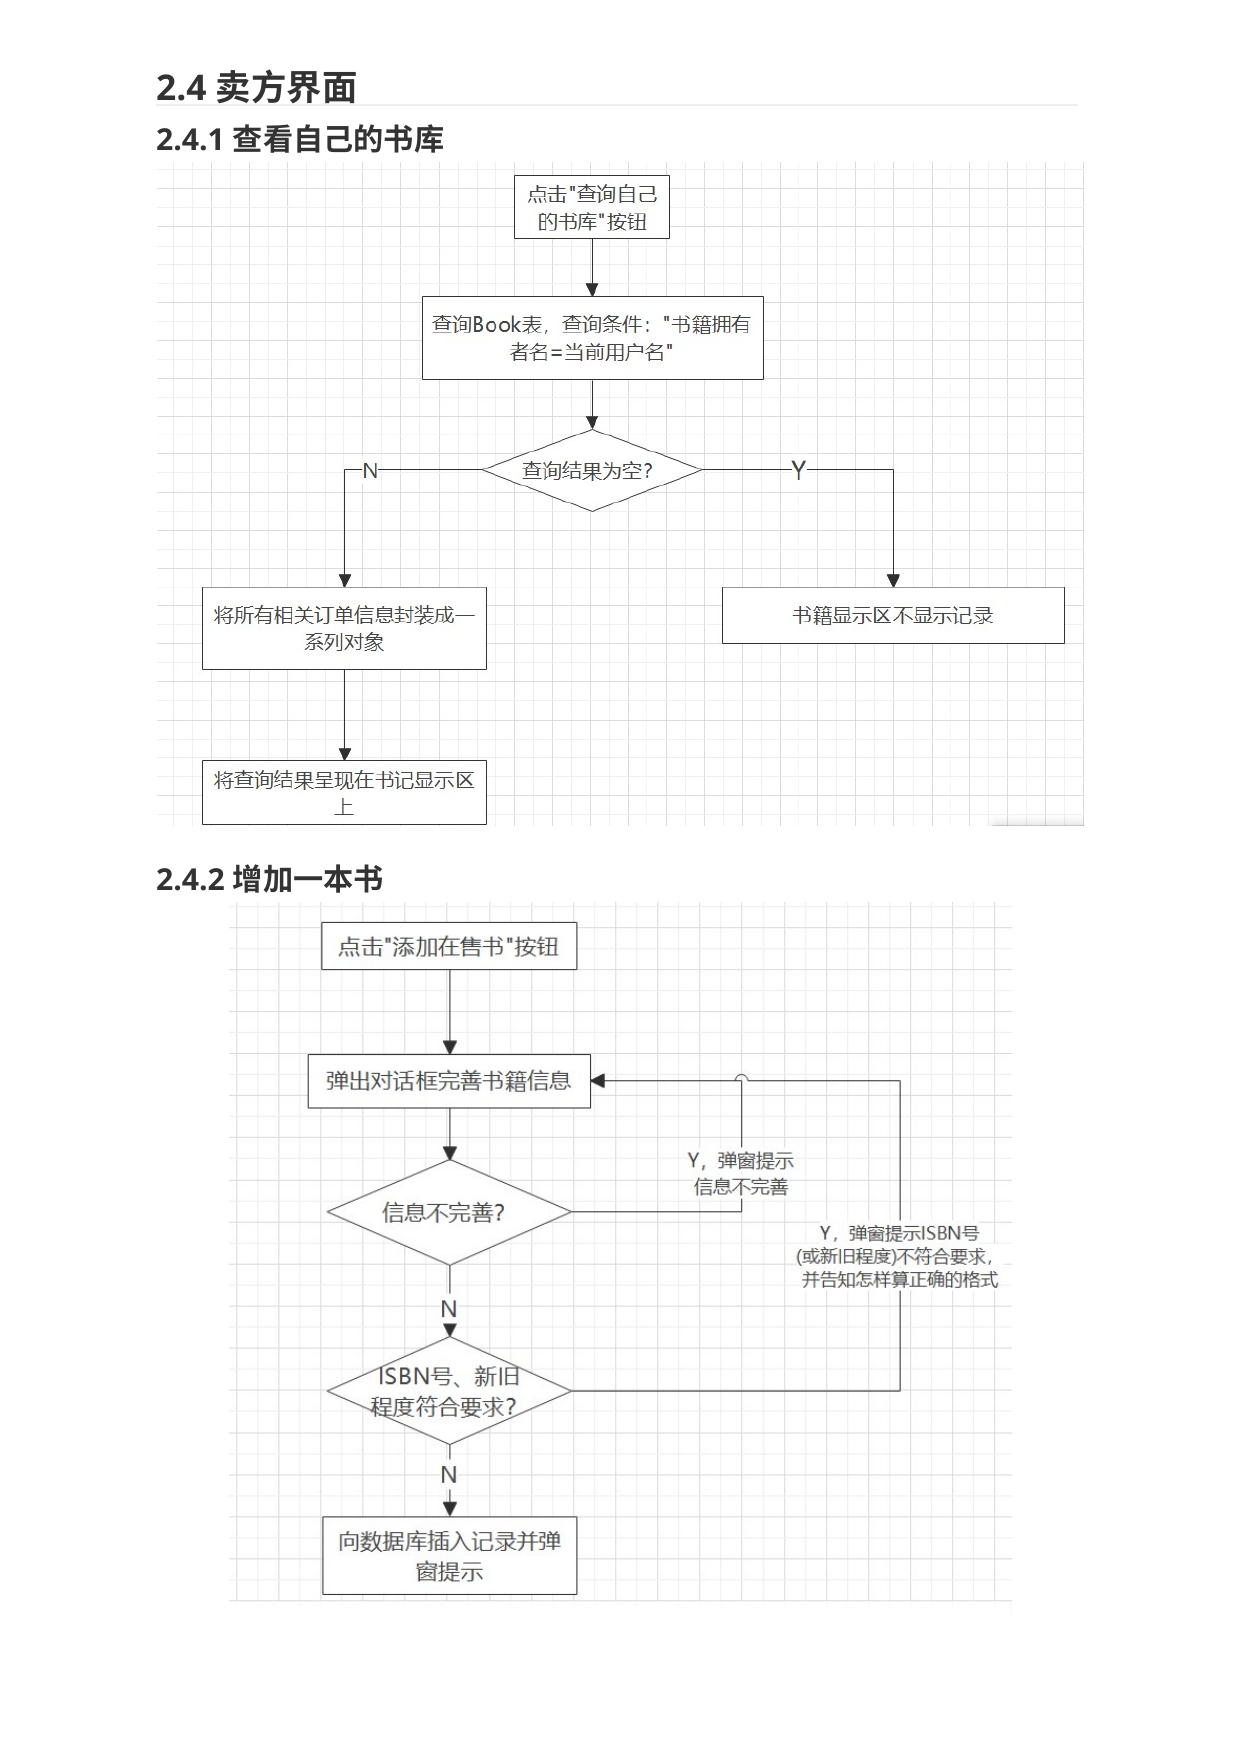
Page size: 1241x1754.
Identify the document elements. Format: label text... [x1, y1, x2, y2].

subtitle 2.4 卖方界面 [156, 60, 1084, 111]
subtitle 2.4.2 增加一本书 [156, 855, 1084, 899]
picture [157, 162, 1085, 826]
picture [229, 902, 1013, 1616]
subtitle 2.4.1 查看自己的书库 [156, 115, 1084, 159]
